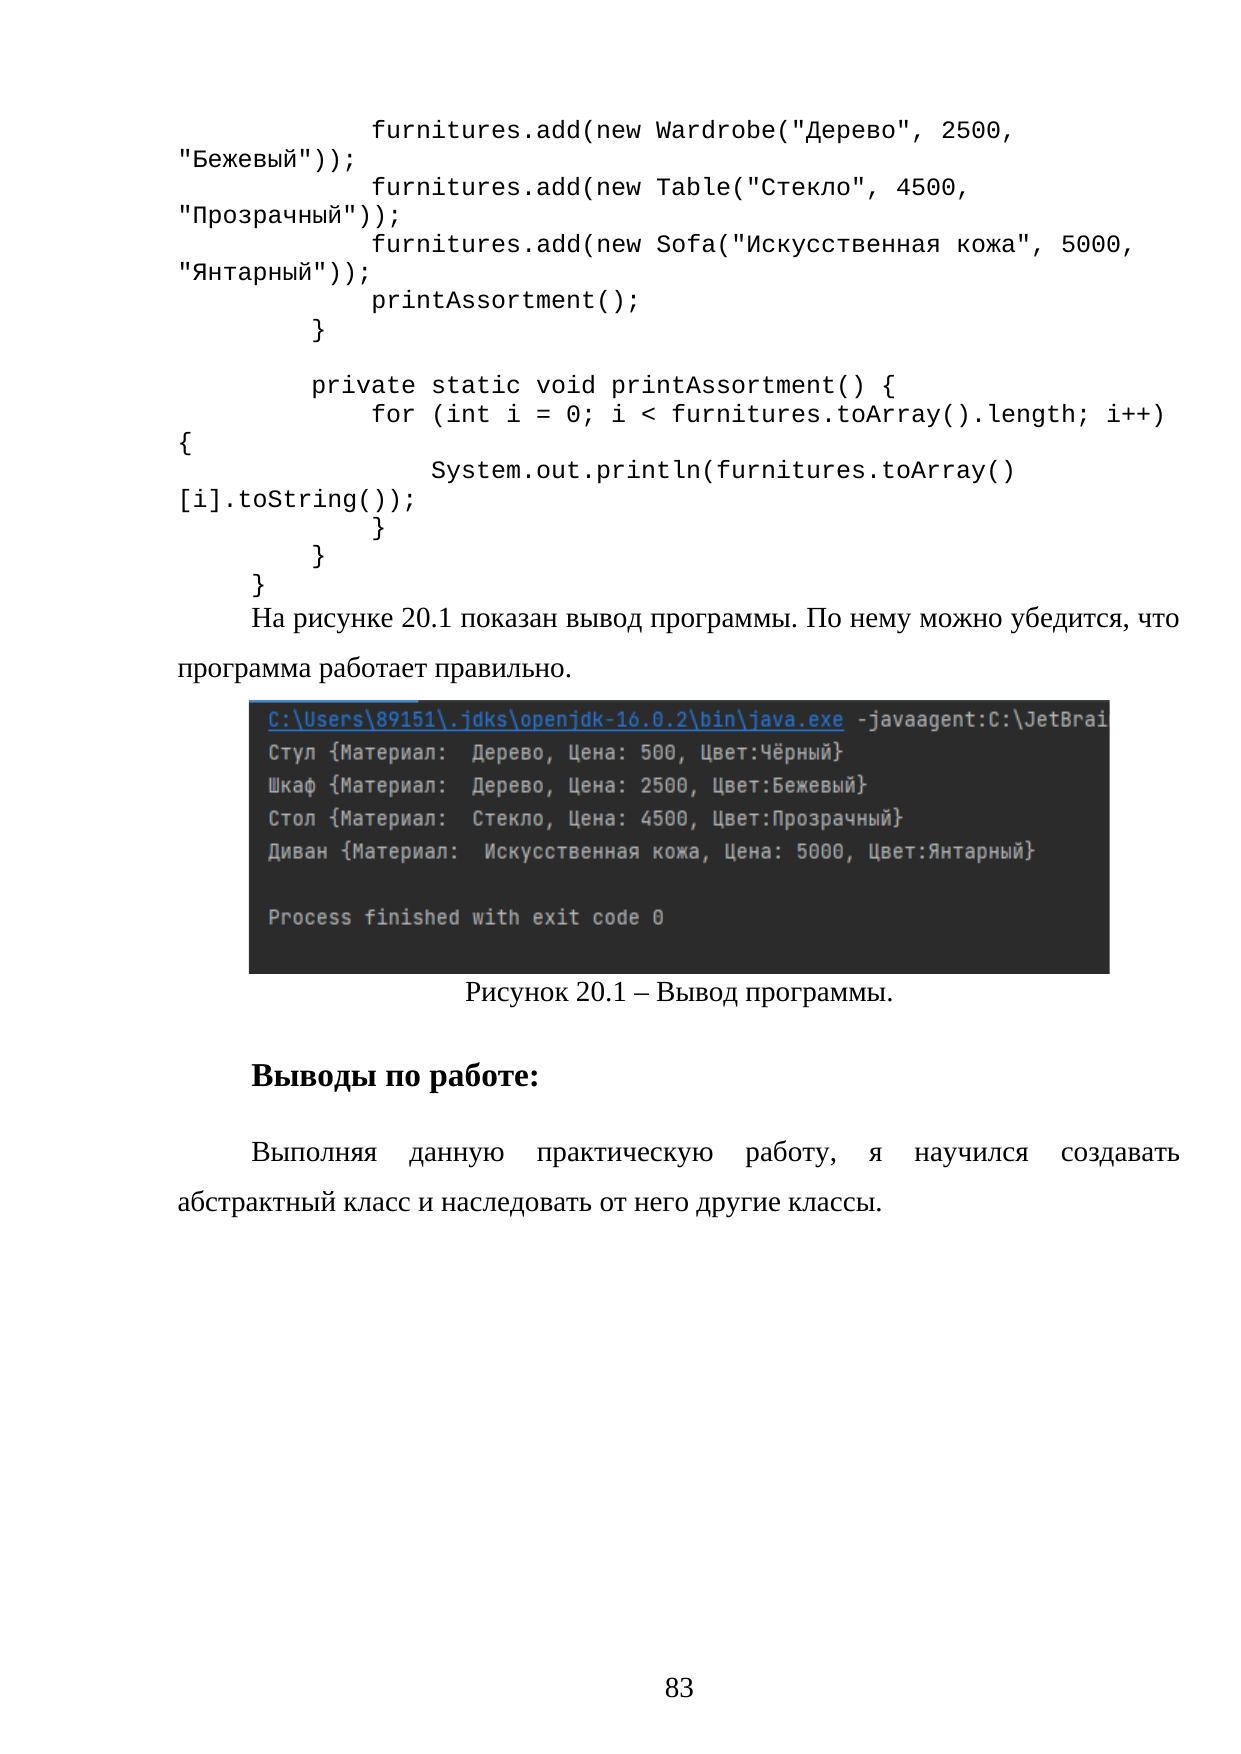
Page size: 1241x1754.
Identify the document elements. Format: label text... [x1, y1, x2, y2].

text } [177, 316, 1181, 345]
text Рисунок 20.1 – Вывод программы. [177, 974, 1181, 1007]
text Выводы по работе: [251, 1055, 1181, 1094]
text for (int i = 0; i < furnitures.toArray().length; i++) { [177, 401, 1181, 458]
text Выполняя данную практическую работу, я научился создавать абстрактный класс и наследовать от него другие классы. [177, 1134, 1181, 1218]
text furnitures.add(new Sofa("Искусственная кожа", 5000, "Янтарный")); [177, 231, 1181, 288]
text } [177, 543, 1181, 571]
text private static void printAssortment() { [177, 373, 1181, 401]
text } [177, 515, 1181, 543]
text furnitures.add(new Wardrobe("Дерево", 2500, "Бежевый")); [177, 118, 1181, 175]
text } [177, 571, 1181, 600]
text printAssortment(); [177, 288, 1181, 316]
text System.out.println(furnitures.toArray()[i].toString()); [177, 458, 1181, 515]
text На рисунке 20.1 показан вывод программы. По нему можно убедится, что программа работает правильно. [177, 600, 1181, 684]
text furnitures.add(new Table("Стекло", 4500, "Прозрачный")); [177, 175, 1181, 231]
picture [248, 700, 1110, 974]
